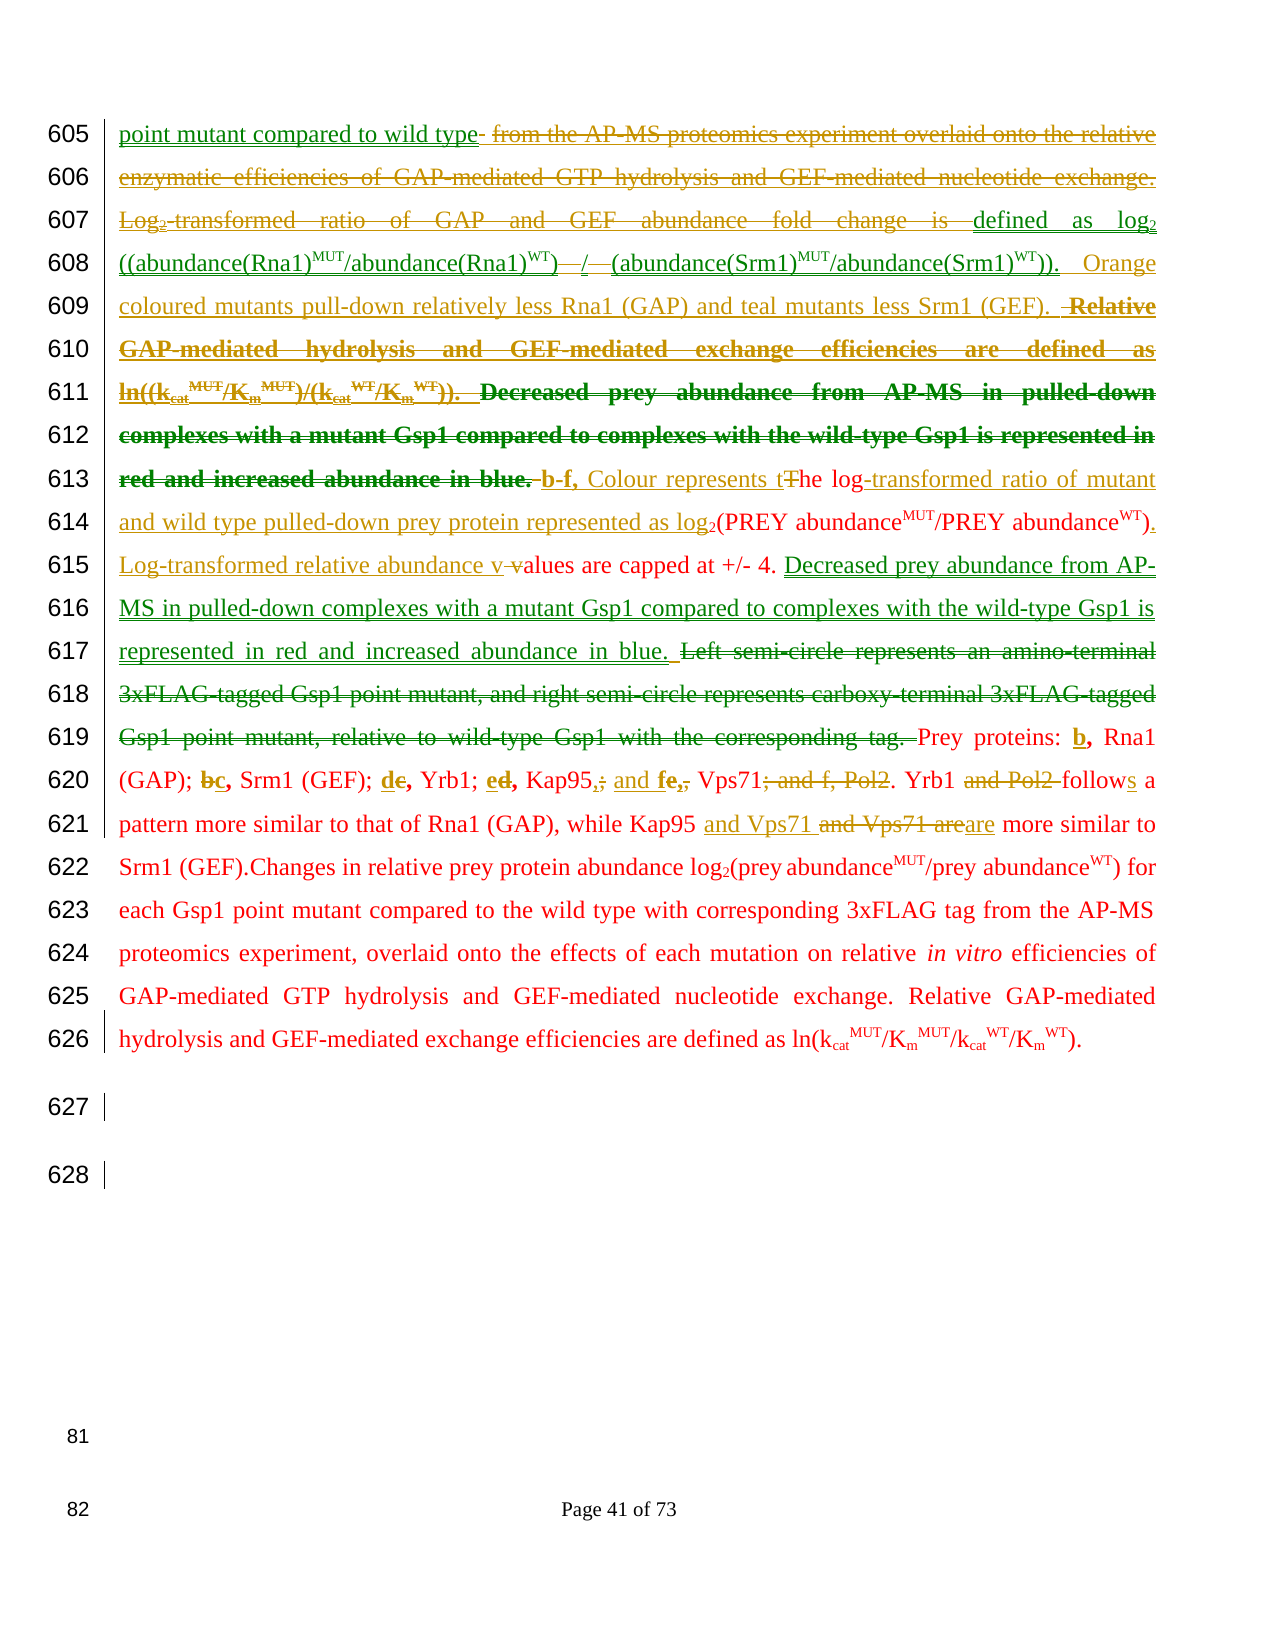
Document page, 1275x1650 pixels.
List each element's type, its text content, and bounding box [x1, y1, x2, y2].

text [119, 119, 1156, 144]
